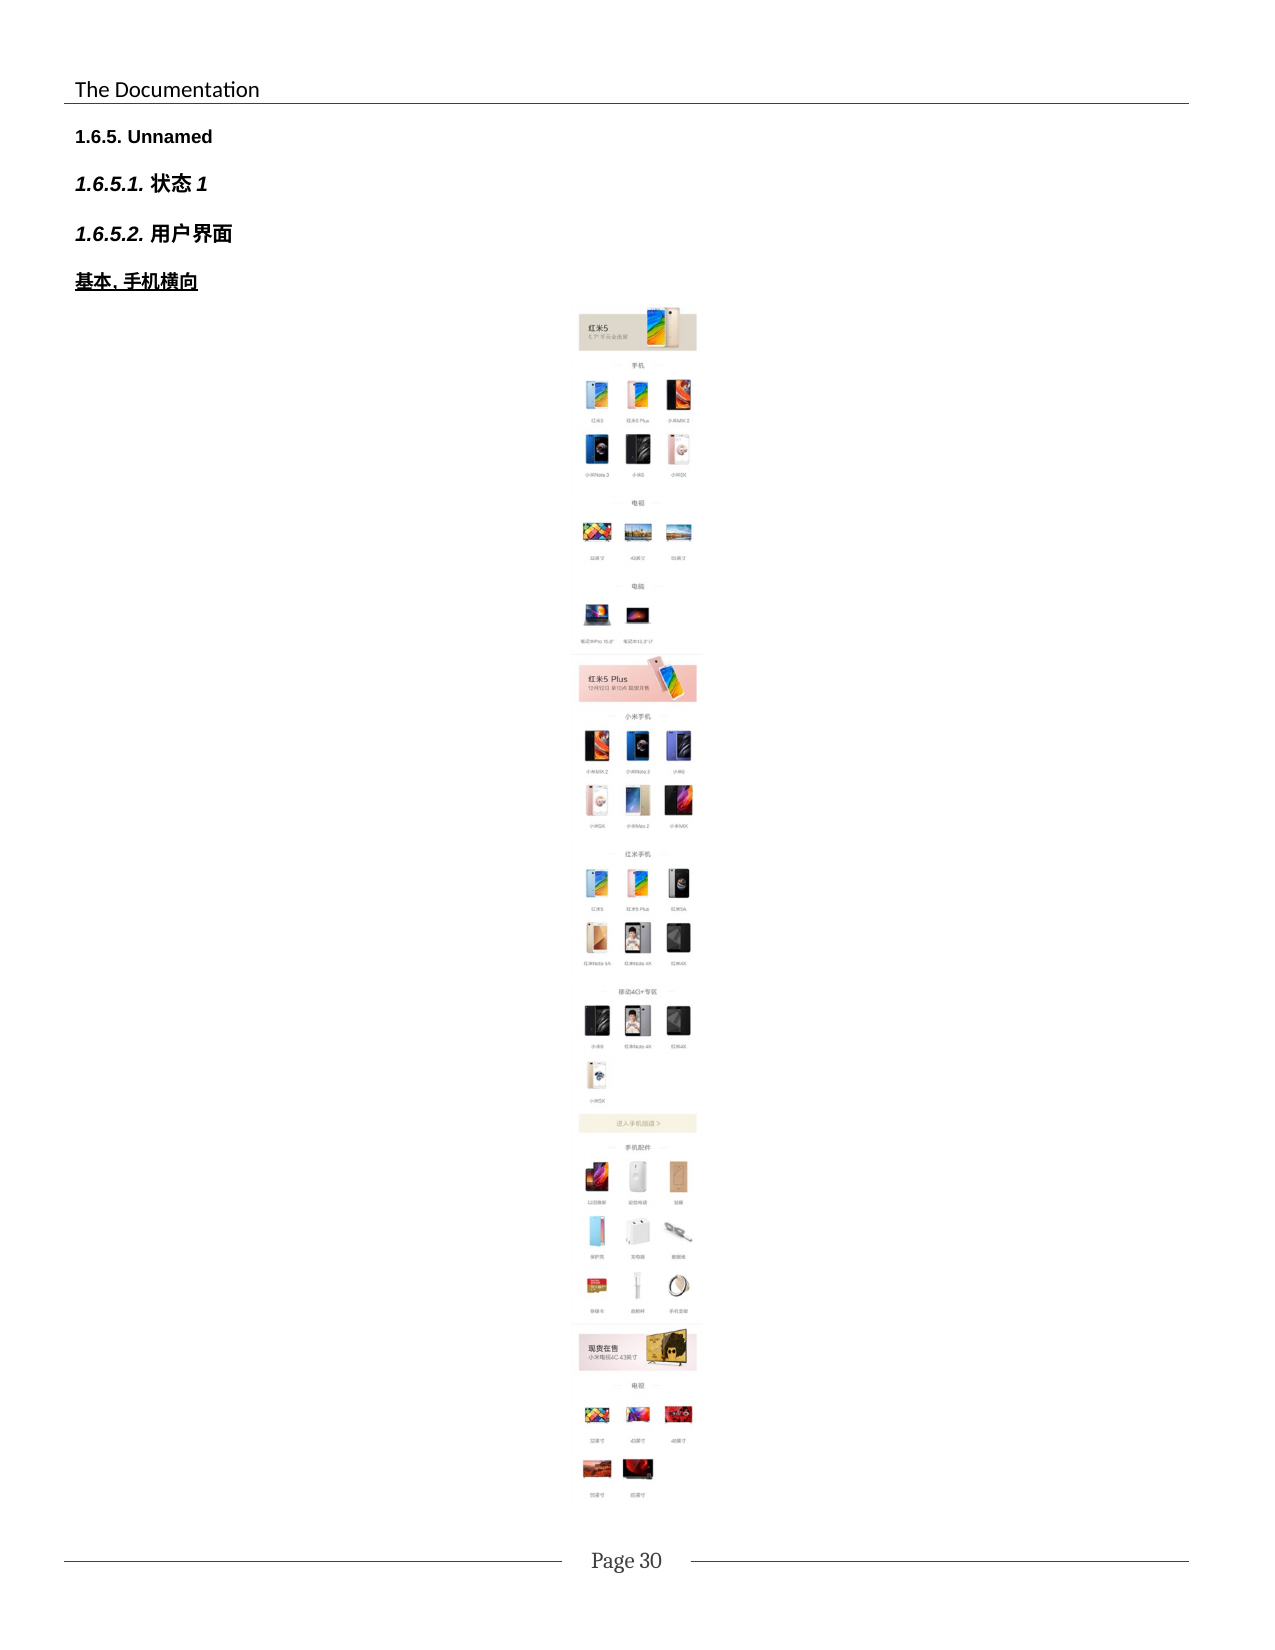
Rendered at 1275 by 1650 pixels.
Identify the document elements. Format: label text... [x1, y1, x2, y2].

text 基本, 手机横向 [75, 271, 1200, 292]
subtitle 用户界面 [75, 221, 1200, 246]
subtitle Unnamed [75, 126, 1200, 147]
subtitle 状态1 [75, 172, 1200, 196]
